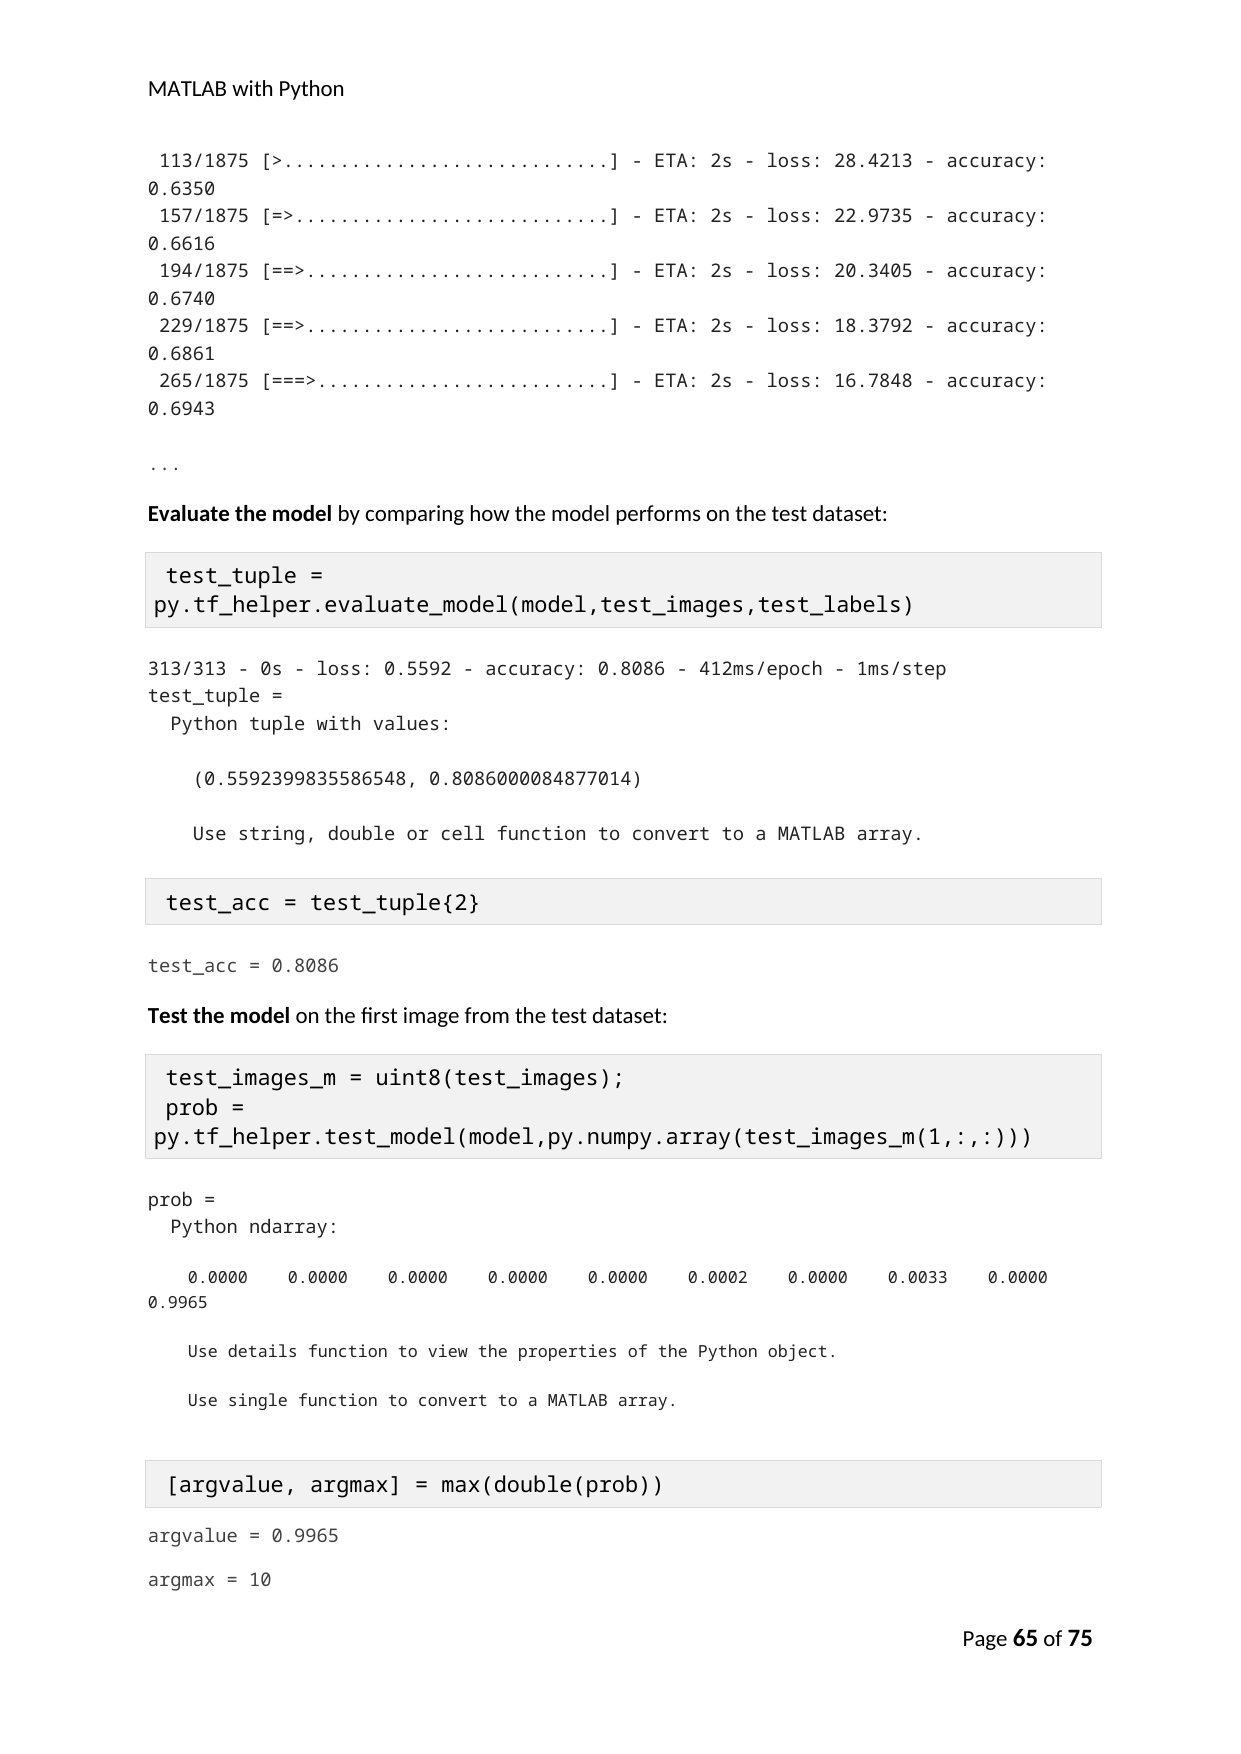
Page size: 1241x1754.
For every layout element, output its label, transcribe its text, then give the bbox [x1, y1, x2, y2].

text Evaluate the model by comparing how the model performs on the test dataset: [148, 499, 1093, 527]
text 0.0000 0.0000 0.0000 0.0000 0.0000 0.0002 0.0000 0.0033 0.0000 0.9965 [148, 1266, 1093, 1313]
text Python tuple with values: [148, 710, 1093, 736]
text 157/1875 [=>............................] - ETA: 2s - loss: 22.9735 - accuracy: 0.6616 [148, 203, 1093, 256]
text Use single function to convert to a MATLAB array. [148, 1388, 1093, 1411]
text prob = [148, 1186, 1093, 1212]
text Use string, double or cell function to convert to a MATLAB array. [148, 820, 1093, 846]
text 229/1875 [==>...........................] - ETA: 2s - loss: 18.3792 - accuracy: 0.6861 [148, 313, 1093, 366]
text 113/1875 [>.............................] - ETA: 2s - loss: 28.4213 - accuracy: 0.6350 [148, 148, 1093, 201]
text test_acc = 0.8086 [148, 952, 1093, 978]
text Test the model on the first image from the test dataset: [148, 1002, 1093, 1029]
text argmax = 10 [148, 1566, 1093, 1592]
text test_acc = test_tuple{2} [146, 879, 1101, 924]
text test_tuple = [148, 683, 1093, 708]
text Use details function to view the properties of the Python object. [148, 1339, 1093, 1362]
text prob = py.tf_helper.test_model(model,py.numpy.array(test_images_m(1,:,:))) [146, 1083, 1101, 1158]
text 194/1875 [==>...........................] - ETA: 2s - loss: 20.3405 - accuracy: 0.6740 [148, 258, 1093, 311]
text 313/313 - 0s - loss: 0.5592 - accuracy: 0.8086 - 412ms/epoch - 1ms/step [148, 655, 1093, 681]
text [argvalue, argmax] = max(double(prob)) [146, 1461, 1101, 1507]
text ... [148, 423, 1093, 476]
text (0.5592399835586548, 0.8086000084877014) [148, 765, 1093, 791]
text test_images_m = uint8(test_images); [146, 1055, 1101, 1083]
text argvalue = 0.9965 [148, 1522, 1093, 1547]
text 265/1875 [===>..........................] - ETA: 2s - loss: 16.7848 - accuracy: 0.6943 [148, 368, 1093, 421]
text Python ndarray: [148, 1214, 1093, 1239]
text test_tuple = py.tf_helper.evaluate_model(model,test_images,test_labels) [146, 553, 1101, 627]
